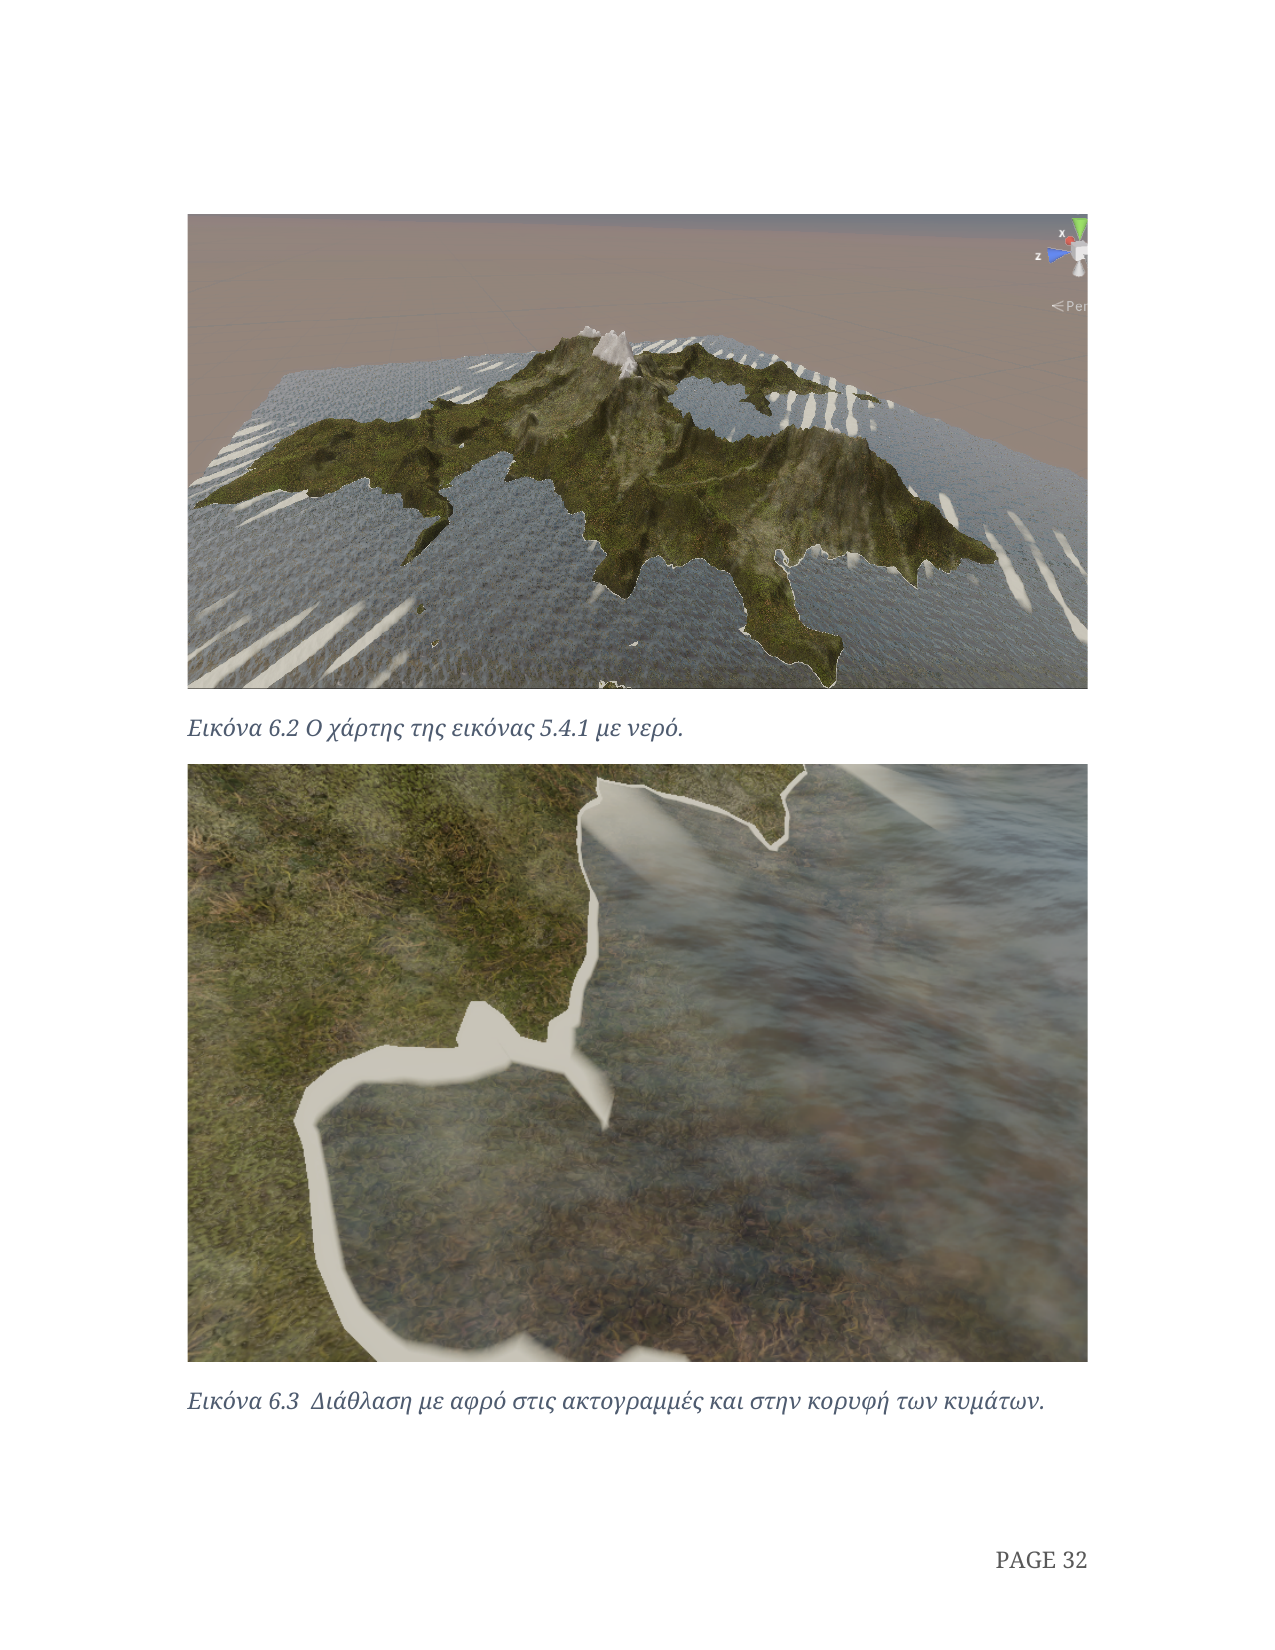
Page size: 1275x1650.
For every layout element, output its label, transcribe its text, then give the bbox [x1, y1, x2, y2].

text Εικόνα 6.3 Διάθλαση με αφρό στις ακτογραμμές και στην κορυφή των κυμάτων. [187, 1385, 1087, 1417]
picture [187, 764, 1088, 1362]
picture [187, 214, 1088, 689]
text Εικόνα 6.2 Ο χάρτης της εικόνας 5.4.1 με νερό. [187, 712, 1087, 743]
